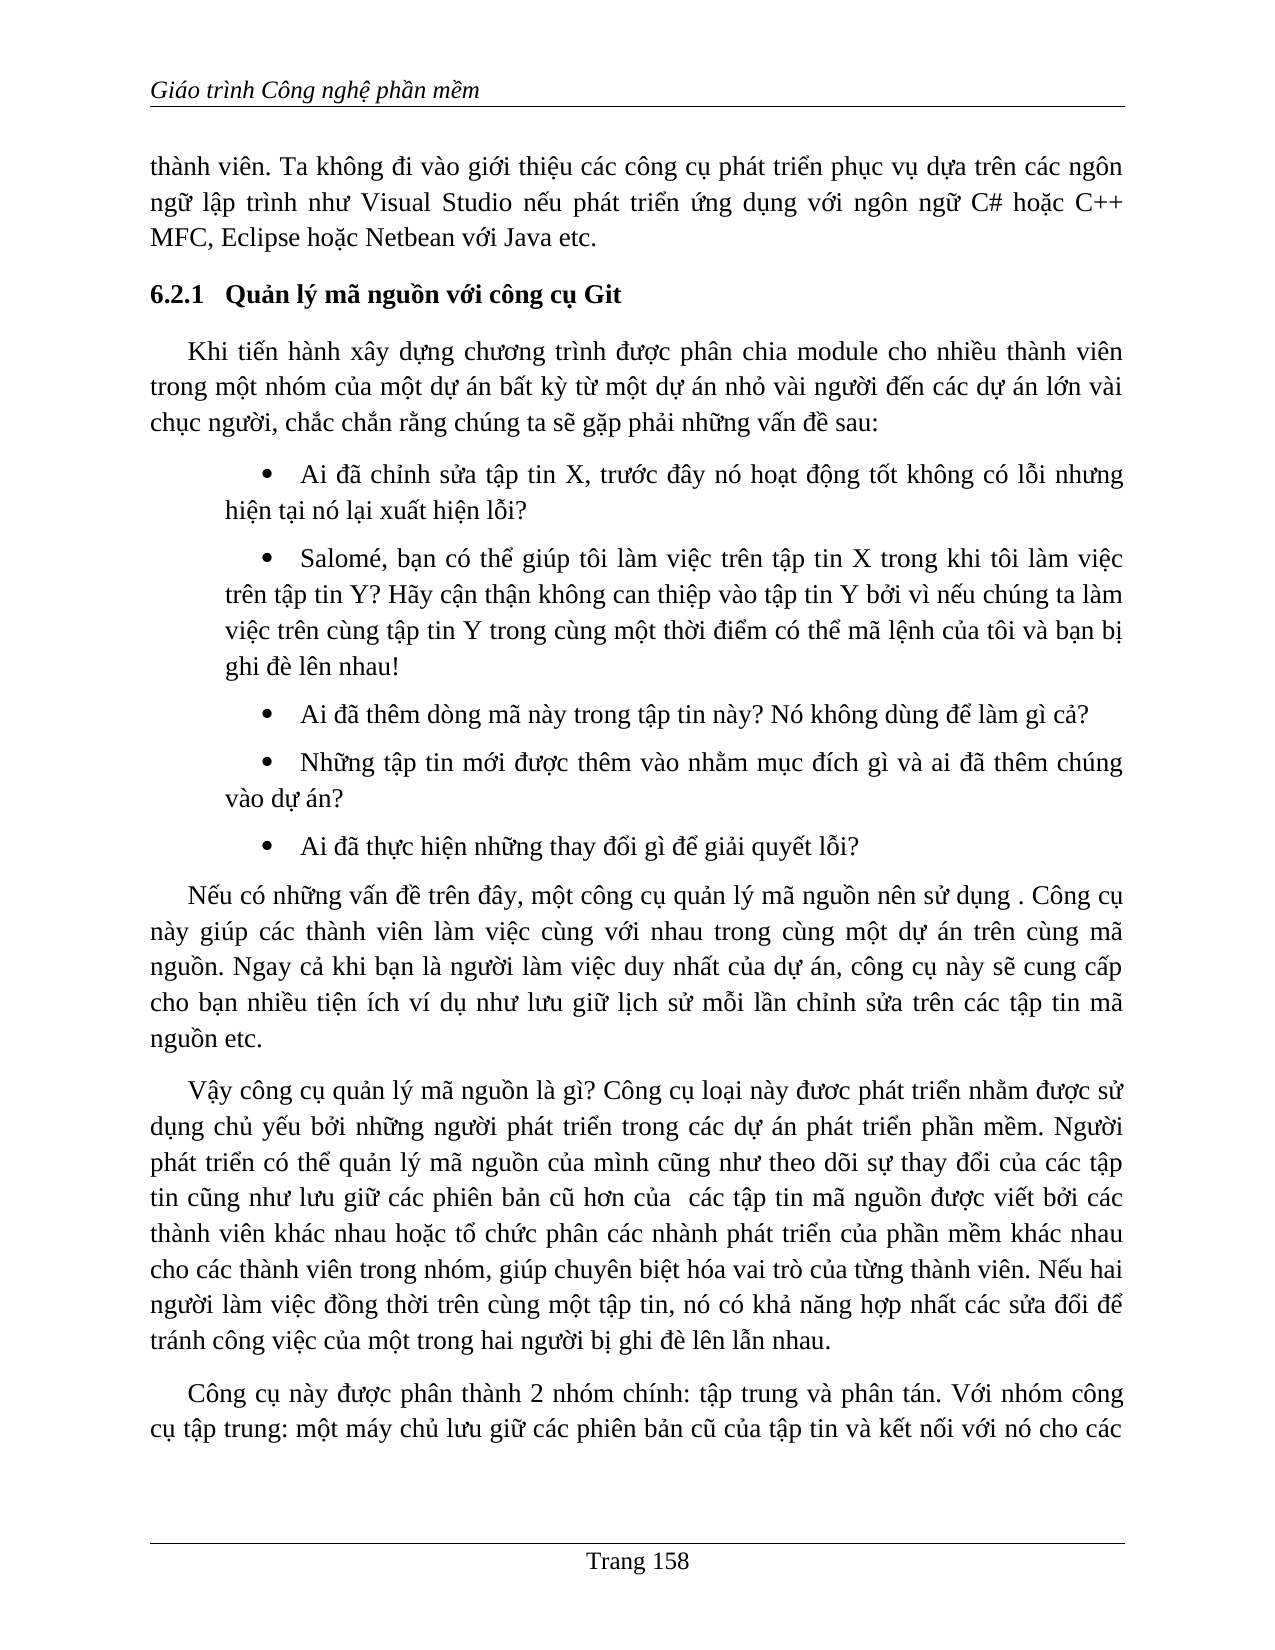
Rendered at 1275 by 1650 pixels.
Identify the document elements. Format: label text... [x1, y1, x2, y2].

text Nếu có những vấn đề trên đây, một công cụ quản lý mã nguồn nên sử dụng . Công cụ này giúp các thành viên làm việc cùng với nhau trong cùng một dự án trên cùng mã nguồn. Ngay cả khi bạn là người làm việc duy nhất của dự án, công cụ này sẽ cung cấp cho bạn nhiều tiện ích ví dụ như lưu giữ lịch sử mỗi lần chỉnh sửa trên các tập tin mã nguồn etc. [150, 879, 1125, 1053]
list Những tập tin mới được thêm vào nhằm mục đích gì và ai đã thêm chúng vào dự án? [225, 746, 1125, 813]
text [150, 1377, 1125, 1444]
list Ai đã chỉnh sửa tập tin X, trước đây nó hoạt động tốt không có lỗi nhưng hiện tại nó lại xuất hiện lỗi? [225, 458, 1125, 525]
list Ai đã thêm dòng mã này trong tập tin này? Nó không dùng để làm gì cả? [225, 698, 1125, 729]
text Vậy công cụ quản lý mã nguồn là gì? Công cụ loại này đươc phát triển nhằm được sử dụng chủ yếu bởi những người phát triển trong các dự án phát triển phần mềm. Người phát triển có thể quản lý mã nguồn của mình cũng như theo dõi sự thay đổi của các tập tin cũng như lưu giữ các phiên bản cũ hơn của các tập tin mã nguồn được viết bởi các thành viên khác nhau hoặc tổ chức phân các nhành phát triển của phần mềm khác nhau cho các thành viên trong nhóm, giúp chuyên biệt hóa vai trò của từng thành viên. Nếu hai người làm việc đồng thời trên cùng một tập tin, nó có khả năng hợp nhất các sửa đổi để tránh công việc của một trong hai người bị ghi đè lên lẫn nhau. [150, 1074, 1125, 1356]
text Khi tiến hành xây dựng chương trình được phân chia module cho nhiều thành viên trong một nhóm của một dự án bất kỳ từ một dự án nhỏ vài người đến các dự án lớn vài chục người, chắc chắn rằng chúng ta sẽ gặp phải những vấn đề sau: [150, 334, 1125, 437]
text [150, 150, 1125, 253]
list Salomé, bạn có thể giúp tôi làm việc trên tập tin X trong khi tôi làm việc trên tập tin Y? Hãy cận thận không can thiệp vào tập tin Y bởi vì nếu chúng ta làm việc trên cùng tập tin Y trong cùng một thời điểm có thể mã lệnh của tôi và bạn bị ghi đè lên nhau! [225, 542, 1125, 681]
list Ai đã thực hiện những thay đổi gì để giải quyết lỗi? [225, 831, 1125, 862]
subtitle Quản lý mã nguồn với công cụ Git [150, 278, 1125, 309]
